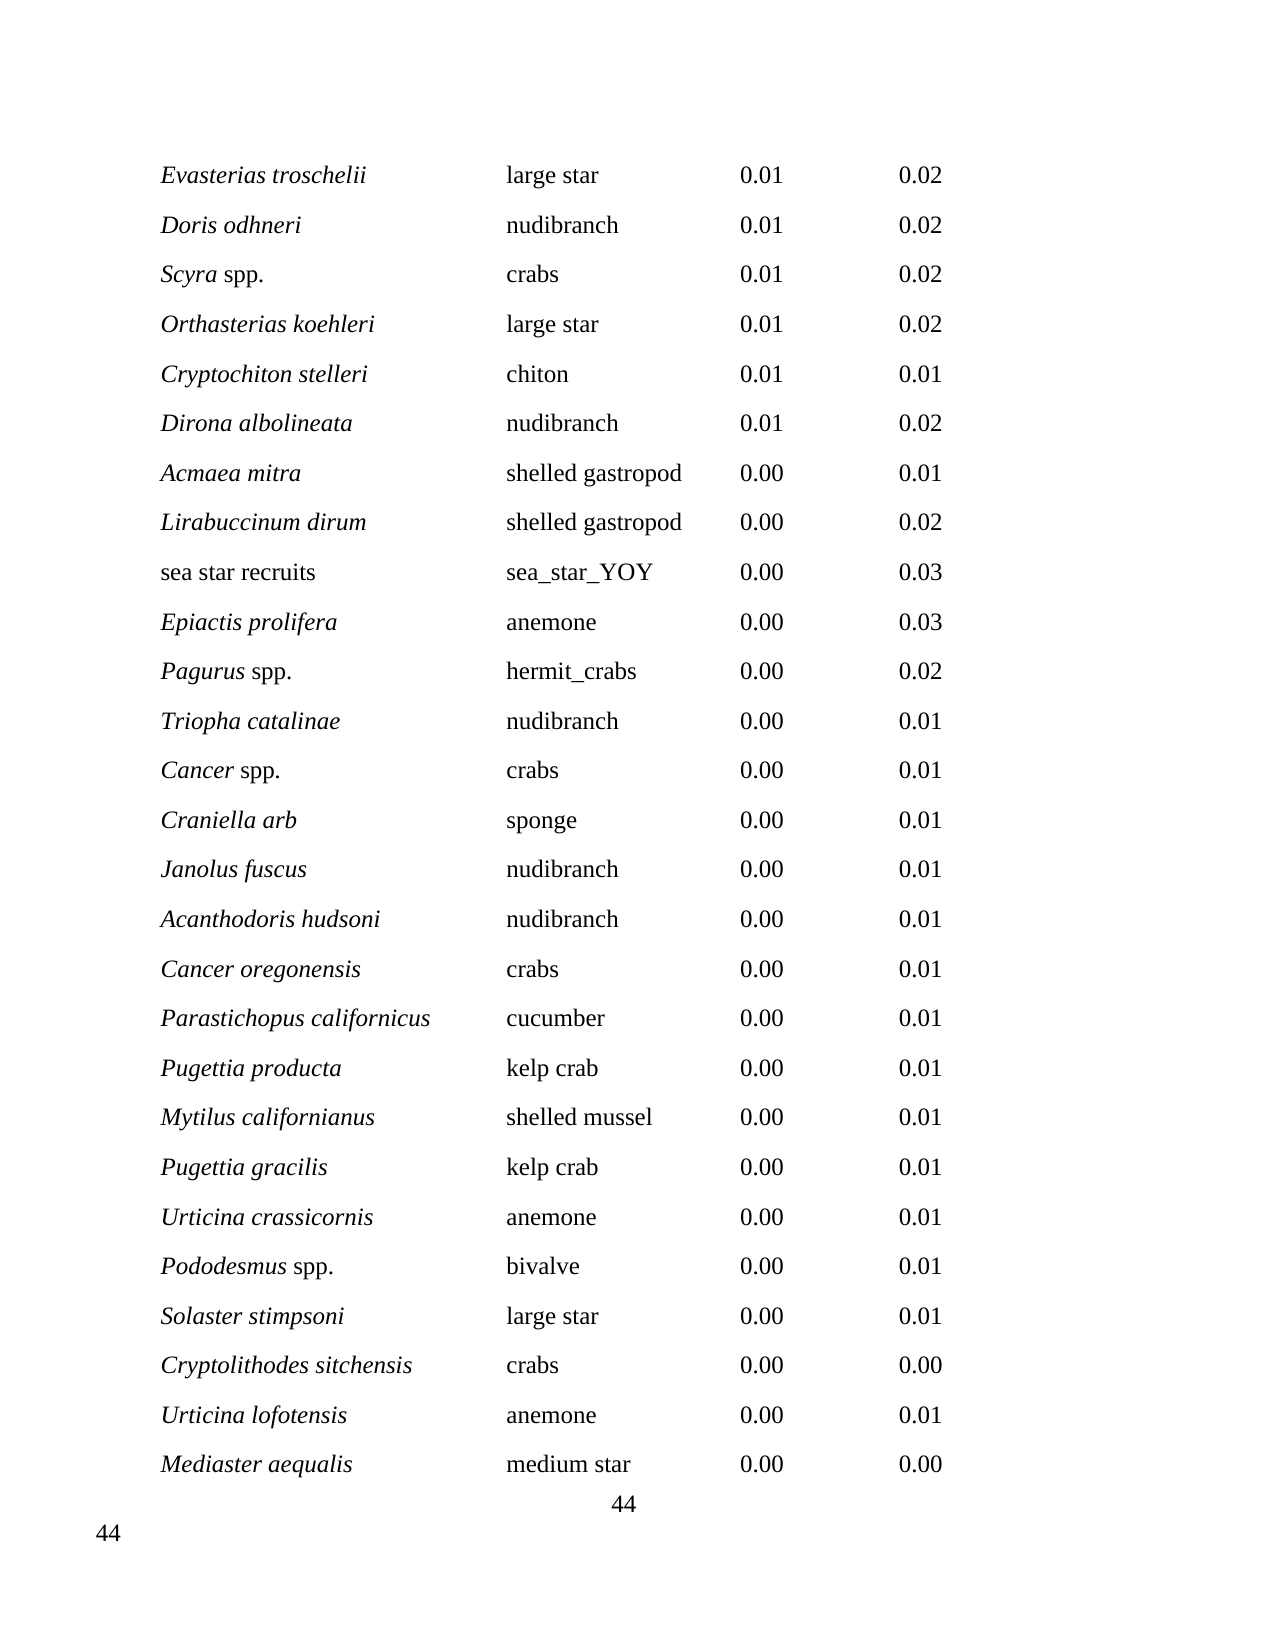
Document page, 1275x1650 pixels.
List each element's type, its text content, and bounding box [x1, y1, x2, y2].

table_cell Lirabuccinum dirum [150, 497, 497, 547]
table_cell 0.00 [730, 1142, 888, 1191]
table_cell Cryptochiton stelleri [150, 348, 497, 398]
table_cell 0.01 [888, 795, 1046, 844]
table_cell crabs [497, 249, 729, 299]
table_cell 0.01 [730, 150, 888, 199]
table_cell Cancer spp. [150, 745, 497, 794]
table_cell kelp crab [497, 1142, 729, 1191]
table_cell nudibranch [497, 695, 729, 745]
table_cell shelled gastropod [497, 497, 729, 547]
table_cell 0.00 [730, 844, 888, 894]
table_cell Orthasterias koehleri [150, 299, 497, 348]
table_cell 0.01 [888, 894, 1046, 943]
table_cell Dirona albolineata [150, 398, 497, 447]
table_cell 0.00 [730, 646, 888, 695]
table_cell Urticina crassicornis [150, 1191, 497, 1241]
table_cell Pugettia gracilis [150, 1142, 497, 1191]
table_cell Cancer oregonensis [150, 943, 497, 993]
table_cell sponge [497, 795, 729, 844]
table_cell 0.01 [888, 1390, 1046, 1439]
table_cell Janolus fuscus [150, 844, 497, 894]
table_cell crabs [497, 943, 729, 993]
table_cell sea star recruits [150, 547, 497, 596]
table_cell 0.00 [730, 1092, 888, 1142]
table_cell 0.01 [888, 844, 1046, 894]
table_cell 0.01 [888, 943, 1046, 993]
table_cell 0.00 [730, 745, 888, 794]
table_cell 0.00 [730, 1043, 888, 1092]
table_cell 0.00 [730, 993, 888, 1042]
table_cell 0.02 [888, 398, 1046, 447]
table_cell crabs [497, 745, 729, 794]
table_cell 0.01 [730, 348, 888, 398]
table_cell 0.02 [888, 150, 1046, 199]
table_cell 0.02 [888, 497, 1046, 547]
table_cell Parastichopus californicus [150, 993, 497, 1042]
table_cell Craniella arb [150, 795, 497, 844]
table_cell Cryptolithodes sitchensis [150, 1340, 497, 1389]
table_cell 0.02 [888, 646, 1046, 695]
table_cell Scyra spp. [150, 249, 497, 299]
table_cell 0.00 [730, 547, 888, 596]
table_cell Mediaster aequalis [150, 1439, 497, 1489]
table_cell 0.02 [888, 299, 1046, 348]
table_cell Mytilus californianus [150, 1092, 497, 1142]
table_cell 0.00 [888, 1439, 1046, 1489]
table_cell anemone [497, 1390, 729, 1439]
table_cell anemone [497, 1191, 729, 1241]
table_cell Evasterias troschelii [150, 150, 497, 199]
table_cell large star [497, 299, 729, 348]
table_cell 0.02 [888, 200, 1046, 249]
table_cell Pododesmus spp. [150, 1241, 497, 1290]
table_cell crabs [497, 1340, 729, 1389]
table_cell 0.00 [730, 448, 888, 497]
table_cell Acanthodoris hudsoni [150, 894, 497, 943]
table_cell nudibranch [497, 894, 729, 943]
table_cell cucumber [497, 993, 729, 1042]
table_cell 0.01 [888, 993, 1046, 1042]
table_cell 0.03 [888, 547, 1046, 596]
table_cell shelled mussel [497, 1092, 729, 1142]
table_cell Pagurus spp. [150, 646, 497, 695]
table_cell 0.00 [730, 1290, 888, 1340]
table_cell 0.00 [888, 1340, 1046, 1389]
table_cell large star [497, 1290, 729, 1340]
table_cell Pugettia producta [150, 1043, 497, 1092]
table_cell Urticina lofotensis [150, 1390, 497, 1439]
table_cell Epiactis prolifera [150, 596, 497, 646]
table_cell Acmaea mitra [150, 448, 497, 497]
table_cell 0.00 [730, 894, 888, 943]
table_cell large star [497, 150, 729, 199]
table_cell 0.00 [730, 1191, 888, 1241]
table_cell 0.02 [888, 249, 1046, 299]
table_cell 0.01 [888, 1290, 1046, 1340]
table_cell Solaster stimpsoni [150, 1290, 497, 1340]
table_cell 0.01 [888, 1241, 1046, 1290]
table_cell 0.01 [888, 348, 1046, 398]
table_cell 0.01 [730, 299, 888, 348]
table_cell 0.00 [730, 1340, 888, 1389]
table_cell Doris odhneri [150, 200, 497, 249]
table_cell medium star [497, 1439, 729, 1489]
table_cell nudibranch [497, 200, 729, 249]
table_cell Triopha catalinae [150, 695, 497, 745]
table_cell 0.00 [730, 695, 888, 745]
table_cell 0.00 [730, 1390, 888, 1439]
table_cell 0.00 [730, 795, 888, 844]
table_cell 0.03 [888, 596, 1046, 646]
table_cell sea_star_YOY [497, 547, 729, 596]
table_cell 0.01 [730, 249, 888, 299]
table_cell 0.00 [730, 943, 888, 993]
table_cell bivalve [497, 1241, 729, 1290]
table_cell anemone [497, 596, 729, 646]
table_cell 0.01 [888, 1191, 1046, 1241]
table_cell 0.01 [730, 398, 888, 447]
table_cell 0.01 [888, 1092, 1046, 1142]
table_cell 0.00 [730, 497, 888, 547]
table_cell nudibranch [497, 398, 729, 447]
table_cell 0.01 [888, 1142, 1046, 1191]
table_cell 0.01 [888, 695, 1046, 745]
table_cell hermit_crabs [497, 646, 729, 695]
table_cell 0.00 [730, 1241, 888, 1290]
table_cell 0.01 [730, 200, 888, 249]
table_cell 0.00 [730, 1439, 888, 1489]
table_cell shelled gastropod [497, 448, 729, 497]
table_cell 0.01 [888, 1043, 1046, 1092]
table_cell 0.00 [730, 596, 888, 646]
table_cell chiton [497, 348, 729, 398]
table_cell 0.01 [888, 448, 1046, 497]
table_cell nudibranch [497, 844, 729, 894]
table_cell kelp crab [497, 1043, 729, 1092]
table_cell 0.01 [888, 745, 1046, 794]
